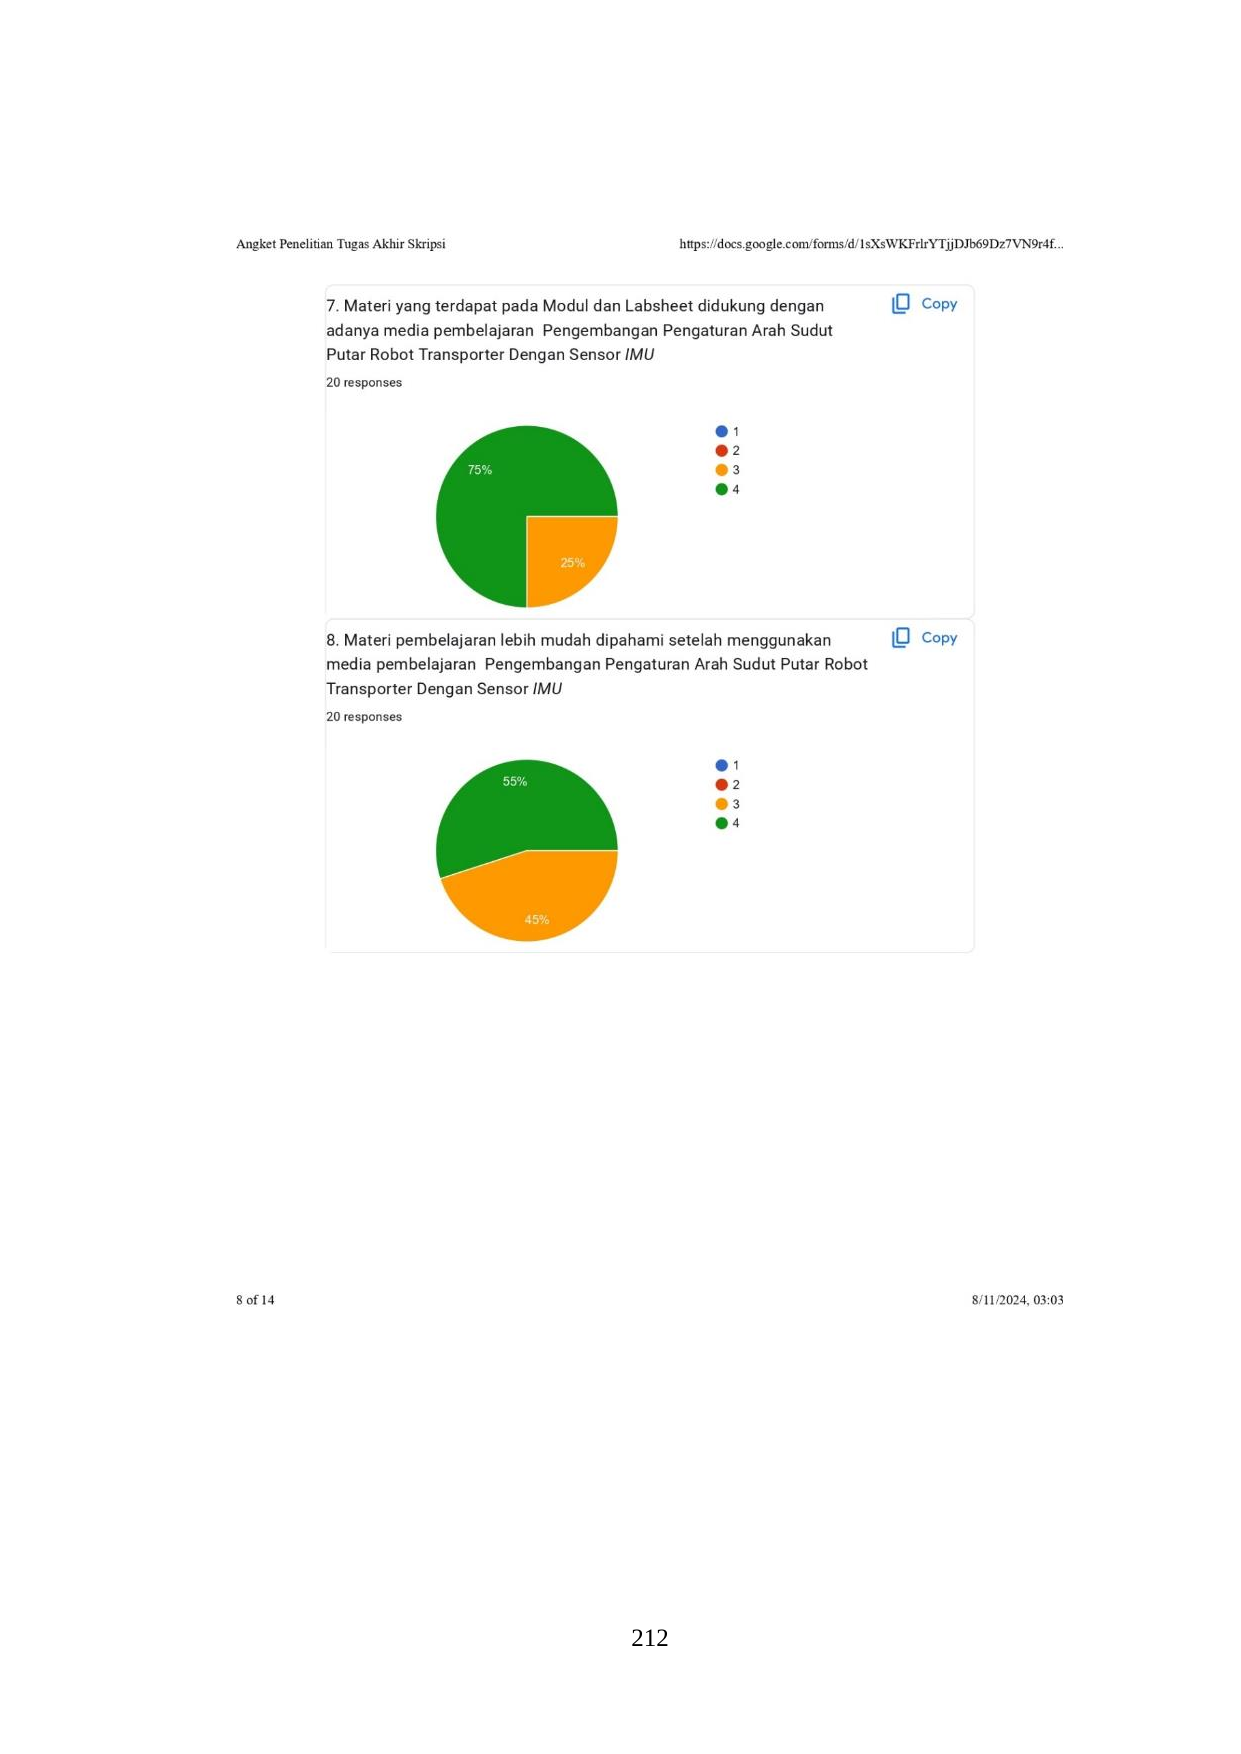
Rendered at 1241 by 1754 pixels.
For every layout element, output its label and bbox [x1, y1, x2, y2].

picture [236, 236, 1063, 1307]
